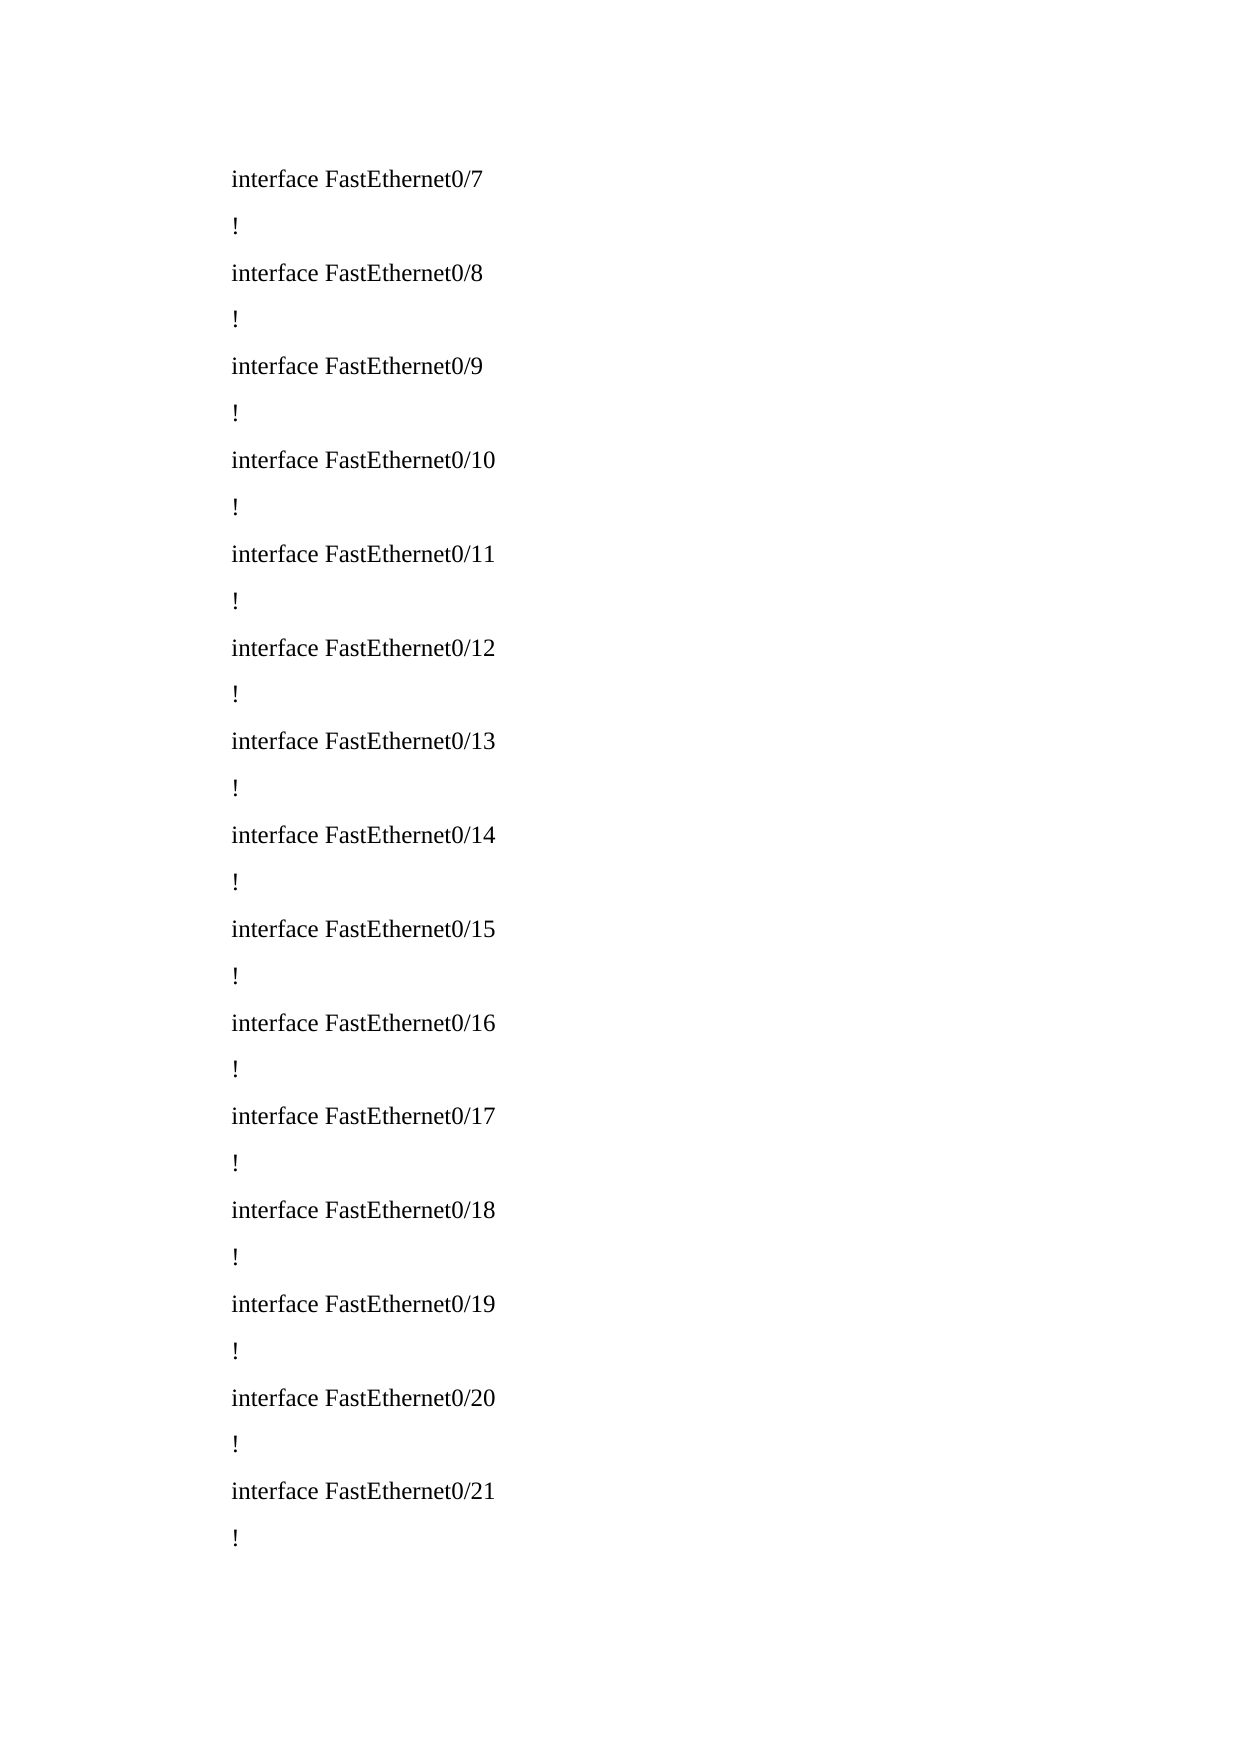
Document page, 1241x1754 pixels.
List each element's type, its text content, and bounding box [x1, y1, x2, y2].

text ! [187, 771, 1053, 804]
text ! [187, 865, 1053, 898]
text ! [187, 584, 1053, 616]
text ! [187, 1334, 1053, 1366]
text interface FastEthernet0/16 [187, 1006, 1053, 1038]
text ! [187, 1053, 1053, 1085]
text interface FastEthernet0/19 [187, 1287, 1053, 1319]
text ! [187, 209, 1053, 241]
text interface FastEthernet0/14 [187, 818, 1053, 851]
text interface FastEthernet0/8 [187, 256, 1053, 288]
text interface FastEthernet0/9 [187, 349, 1053, 382]
text interface FastEthernet0/17 [187, 1099, 1053, 1132]
text ! [187, 396, 1053, 429]
text interface FastEthernet0/21 [187, 1474, 1053, 1507]
text ! [187, 959, 1053, 991]
text interface FastEthernet0/15 [187, 912, 1053, 944]
text ! [187, 490, 1053, 523]
text ! [187, 1521, 1053, 1554]
text interface FastEthernet0/12 [187, 631, 1053, 663]
text interface FastEthernet0/7 [187, 162, 1053, 194]
text ! [187, 1240, 1053, 1273]
text interface FastEthernet0/18 [187, 1193, 1053, 1226]
text interface FastEthernet0/20 [187, 1381, 1053, 1413]
text ! [187, 1428, 1053, 1460]
text interface FastEthernet0/10 [187, 443, 1053, 476]
text ! [187, 303, 1053, 335]
text ! [187, 678, 1053, 710]
text ! [187, 1146, 1053, 1179]
text interface FastEthernet0/13 [187, 724, 1053, 757]
text interface FastEthernet0/11 [187, 537, 1053, 569]
